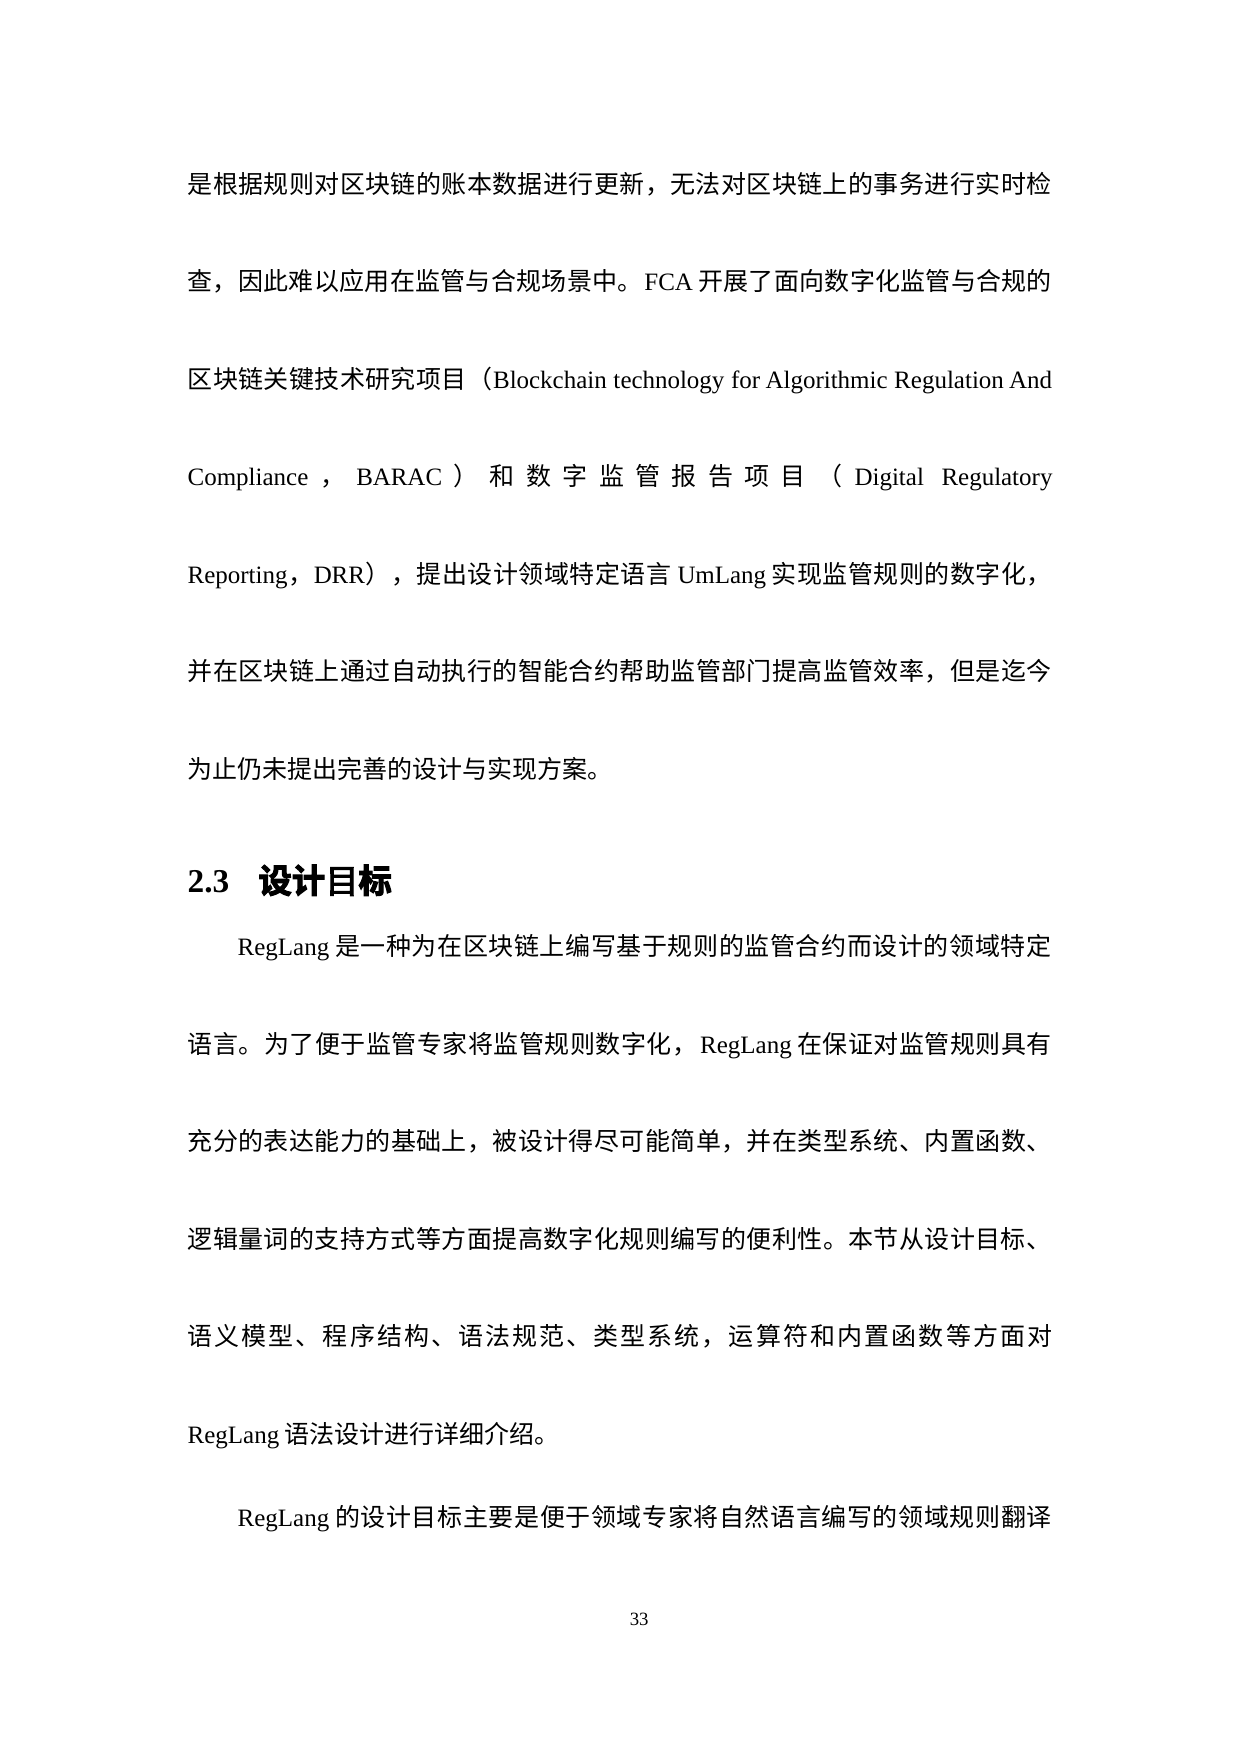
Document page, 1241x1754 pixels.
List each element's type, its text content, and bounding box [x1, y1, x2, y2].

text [187, 1483, 1053, 1548]
subtitle 设计目标 [187, 847, 1053, 912]
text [187, 150, 1053, 800]
text RegLang是一种为在区块链上编写基于规则的监管合约而设计的领域特定语言。为了便于监管专家将监管规则数字化，RegLang在保证对监管规则具有充分的表达能力的基础上，被设计得尽可能简单，并在类型系统、内置函数、逻辑量词的支持方式等方面提高数字化规则编写的便利性。本节从设计目标、语义模型、程序结构、语法规范、类型系统，运算符和内置函数等方面对RegLang语法设计进行详细介绍。 [187, 912, 1053, 1465]
